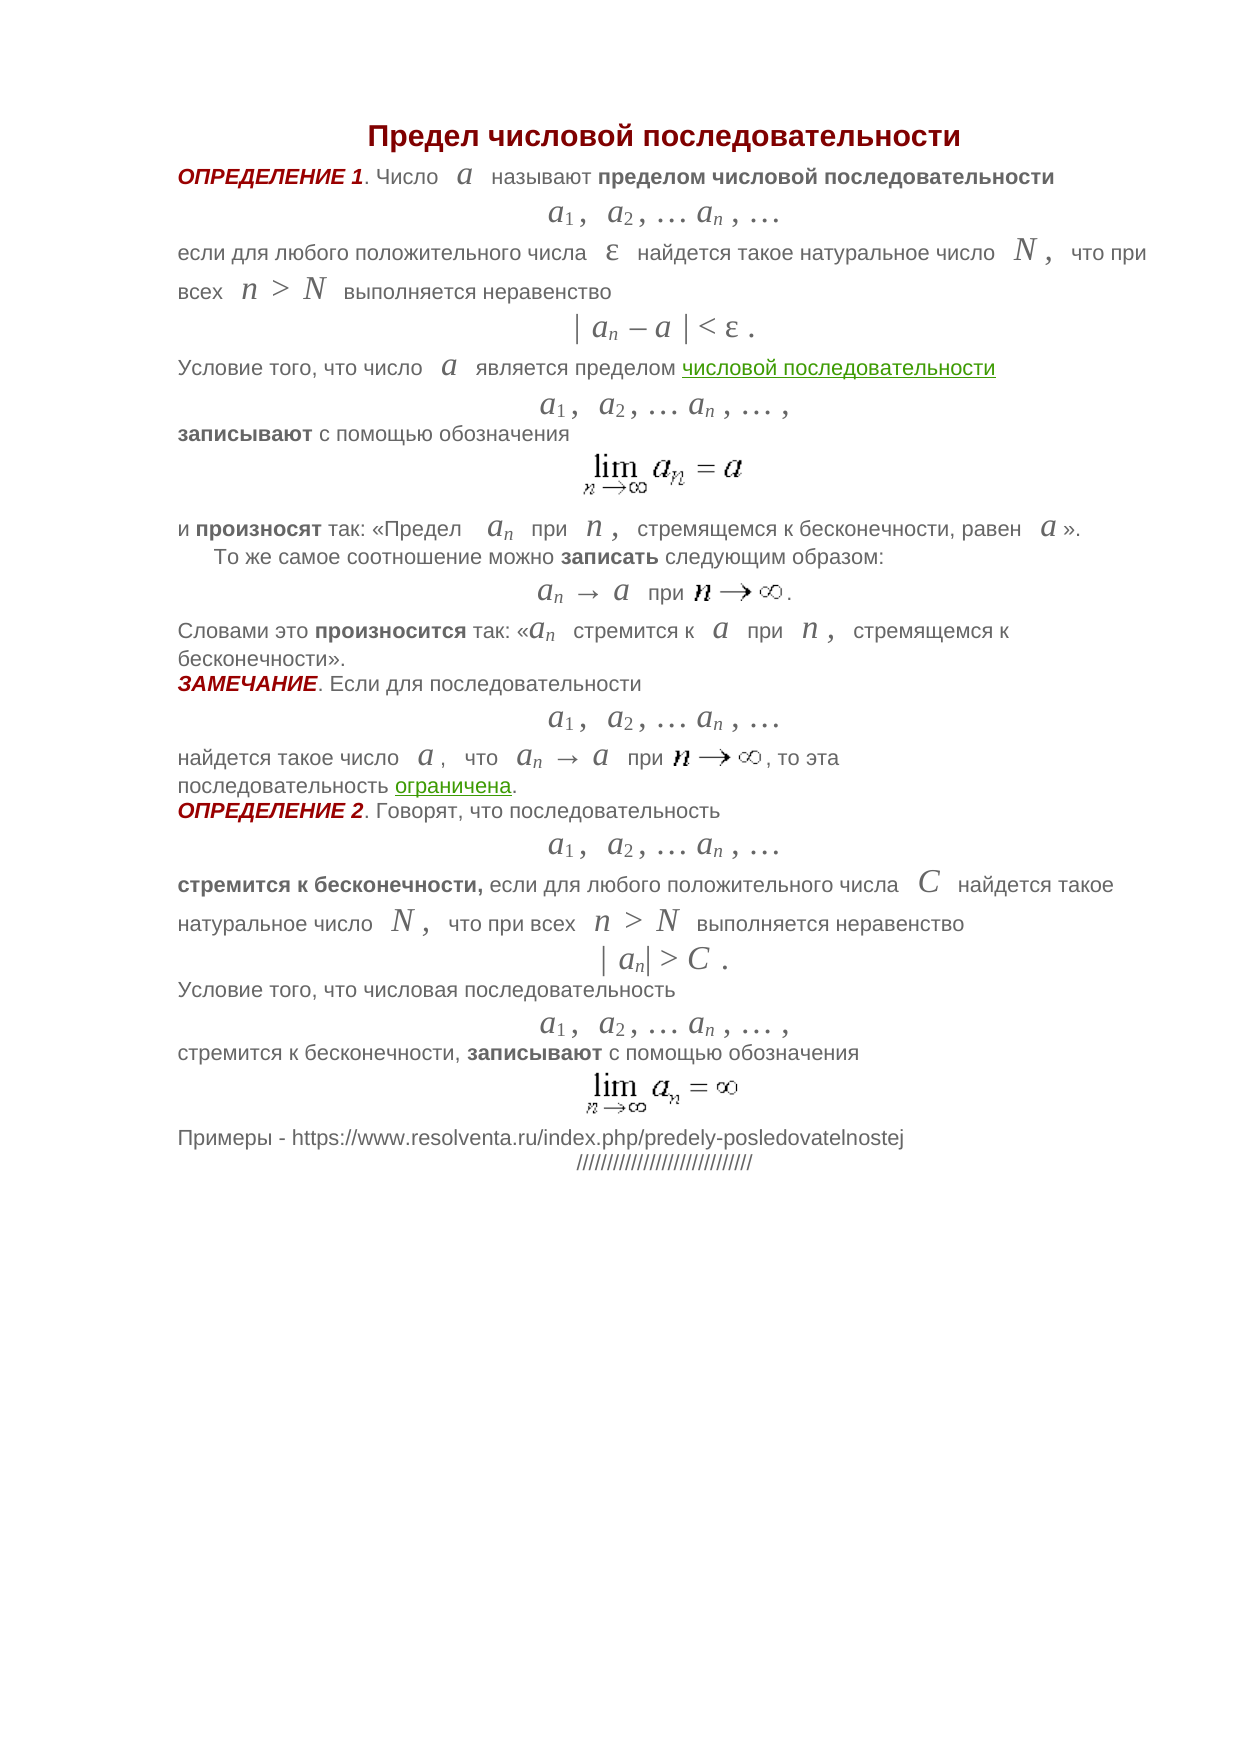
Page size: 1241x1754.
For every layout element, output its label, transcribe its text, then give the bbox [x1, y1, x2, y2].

text ЗАМЕЧАНИЕ. Если для последовательности [177, 671, 1152, 696]
text Примеры - https://www.resolventa.ru/index.php/predely-posledovatelnostej [177, 1125, 1152, 1150]
text и произносят так: «Предел an при n , стремящемся к бесконечности, равен a ». [177, 506, 1152, 544]
picture [669, 743, 766, 766]
text То же самое соотношение можно записать следующим образом: [177, 544, 1152, 569]
text | an – a | < ε . [177, 306, 1152, 344]
text найдется такое число a , что an → a при , то эта последовательность ограничена. [177, 735, 1152, 798]
text Словами это произносится так: «an стремится к a при n , стремящемся к бесконечности». [177, 608, 1152, 671]
picture [690, 577, 787, 601]
picture [582, 1065, 747, 1125]
text a1 , a2 , … an , … [177, 696, 1152, 735]
text ОПРЕДЕЛЕНИЕ 1. Число a называют пределом числовой последовательности [177, 153, 1152, 191]
text | an| > C . [177, 938, 1152, 977]
text записывают с помощью обозначения [177, 421, 1152, 446]
text стремится к бесконечности, записывают с помощью обозначения [177, 1040, 1152, 1066]
text Условие того, что числовая последовательность [177, 977, 1152, 1002]
subtitle Предел числовой последовательности [177, 118, 1152, 153]
text a1 , a2 , … an , … [177, 823, 1152, 862]
text если для любого положительного числа ε найдется такое натуральное число N , что при всех n > N выполняется неравенство [177, 229, 1152, 306]
text ОПРЕДЕЛЕНИЕ 2. Говорят, что последовательность [177, 798, 1152, 823]
text стремится к бесконечности, если для любого положительного числа C найдется такое натуральное число N , что при всех n > N выполняется неравенство [177, 862, 1152, 938]
text a1 , a2 , … an , … , [177, 1002, 1152, 1040]
text a1 , a2 , … an , … , [177, 383, 1152, 421]
text ///////////////////////////// [177, 1150, 1152, 1175]
picture [579, 446, 749, 506]
text a1 , a2 , … an , … [177, 191, 1152, 229]
text an → a при . [177, 569, 1152, 608]
text Условие того, что число a является пределом числовой последовательности [177, 344, 1152, 383]
